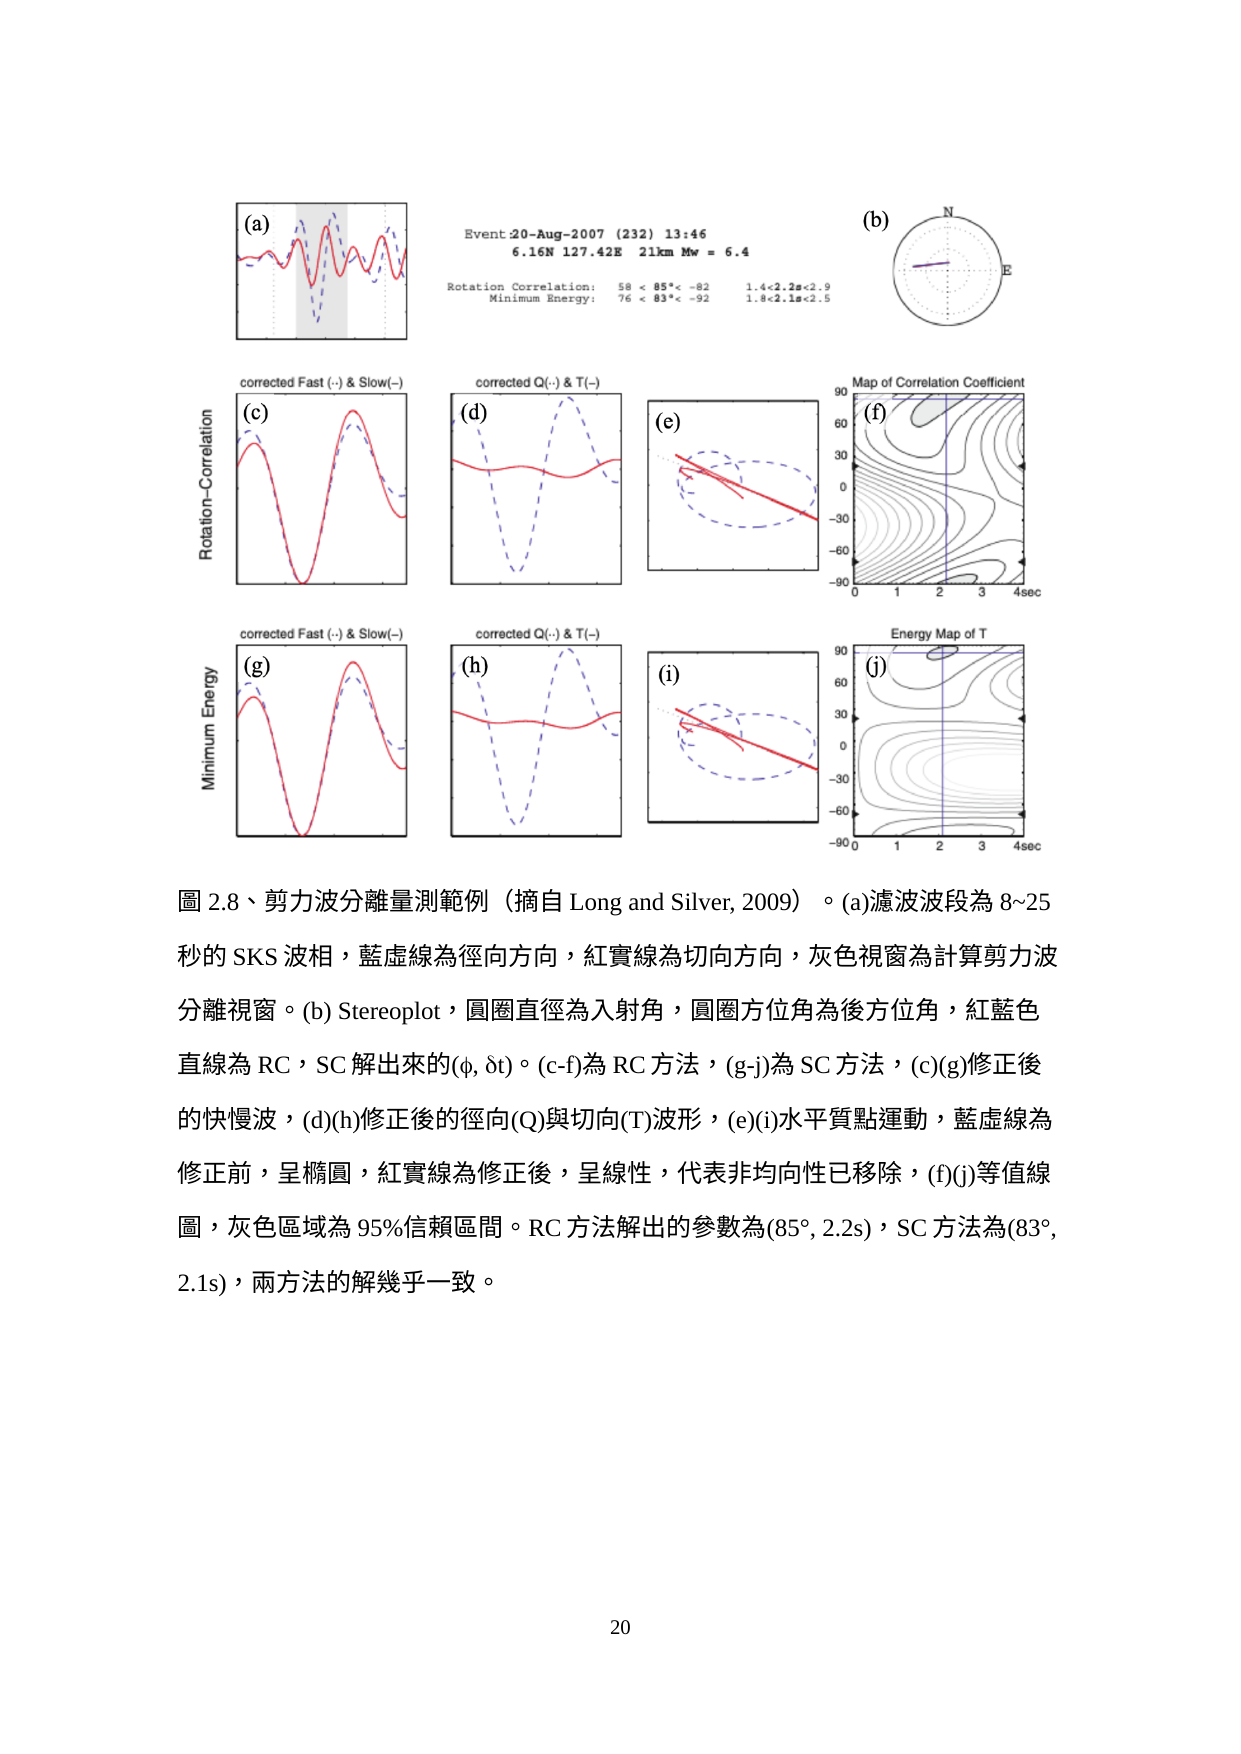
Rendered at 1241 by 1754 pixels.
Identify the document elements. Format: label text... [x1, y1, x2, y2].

picture [177, 177, 1063, 868]
text 圖 2.8、剪力波分離量測範例（摘自Long and Silver, 2009）。(a)濾波波段為8~25秒的SKS波相，藍虛線為徑向方向，紅實線為切向方向，灰色視窗為計算剪力波分離視窗。(b) Stereoplot，圓圈直徑為入射角，圓圈方位角為後方位角，紅藍色直線為RC，SC解出來的(, t)。(c-f)為RC方法，(g-j)為SC方法，(c)(g)修正後的快慢波，(d)(h)修正後的徑向(Q)與切向(T)波形，(e)(i)水平質點運動，藍虛線為修正前，呈橢圓，紅實線為修正後，呈線性，代表非均向性已移除，(f)(j)等值線圖，灰色區域為95%信賴區間。RC方法解出的參數為(85°, 2.2s)，SC方法為(83°, 2.1s)，兩方法的解幾乎一致。 [177, 882, 1063, 1298]
